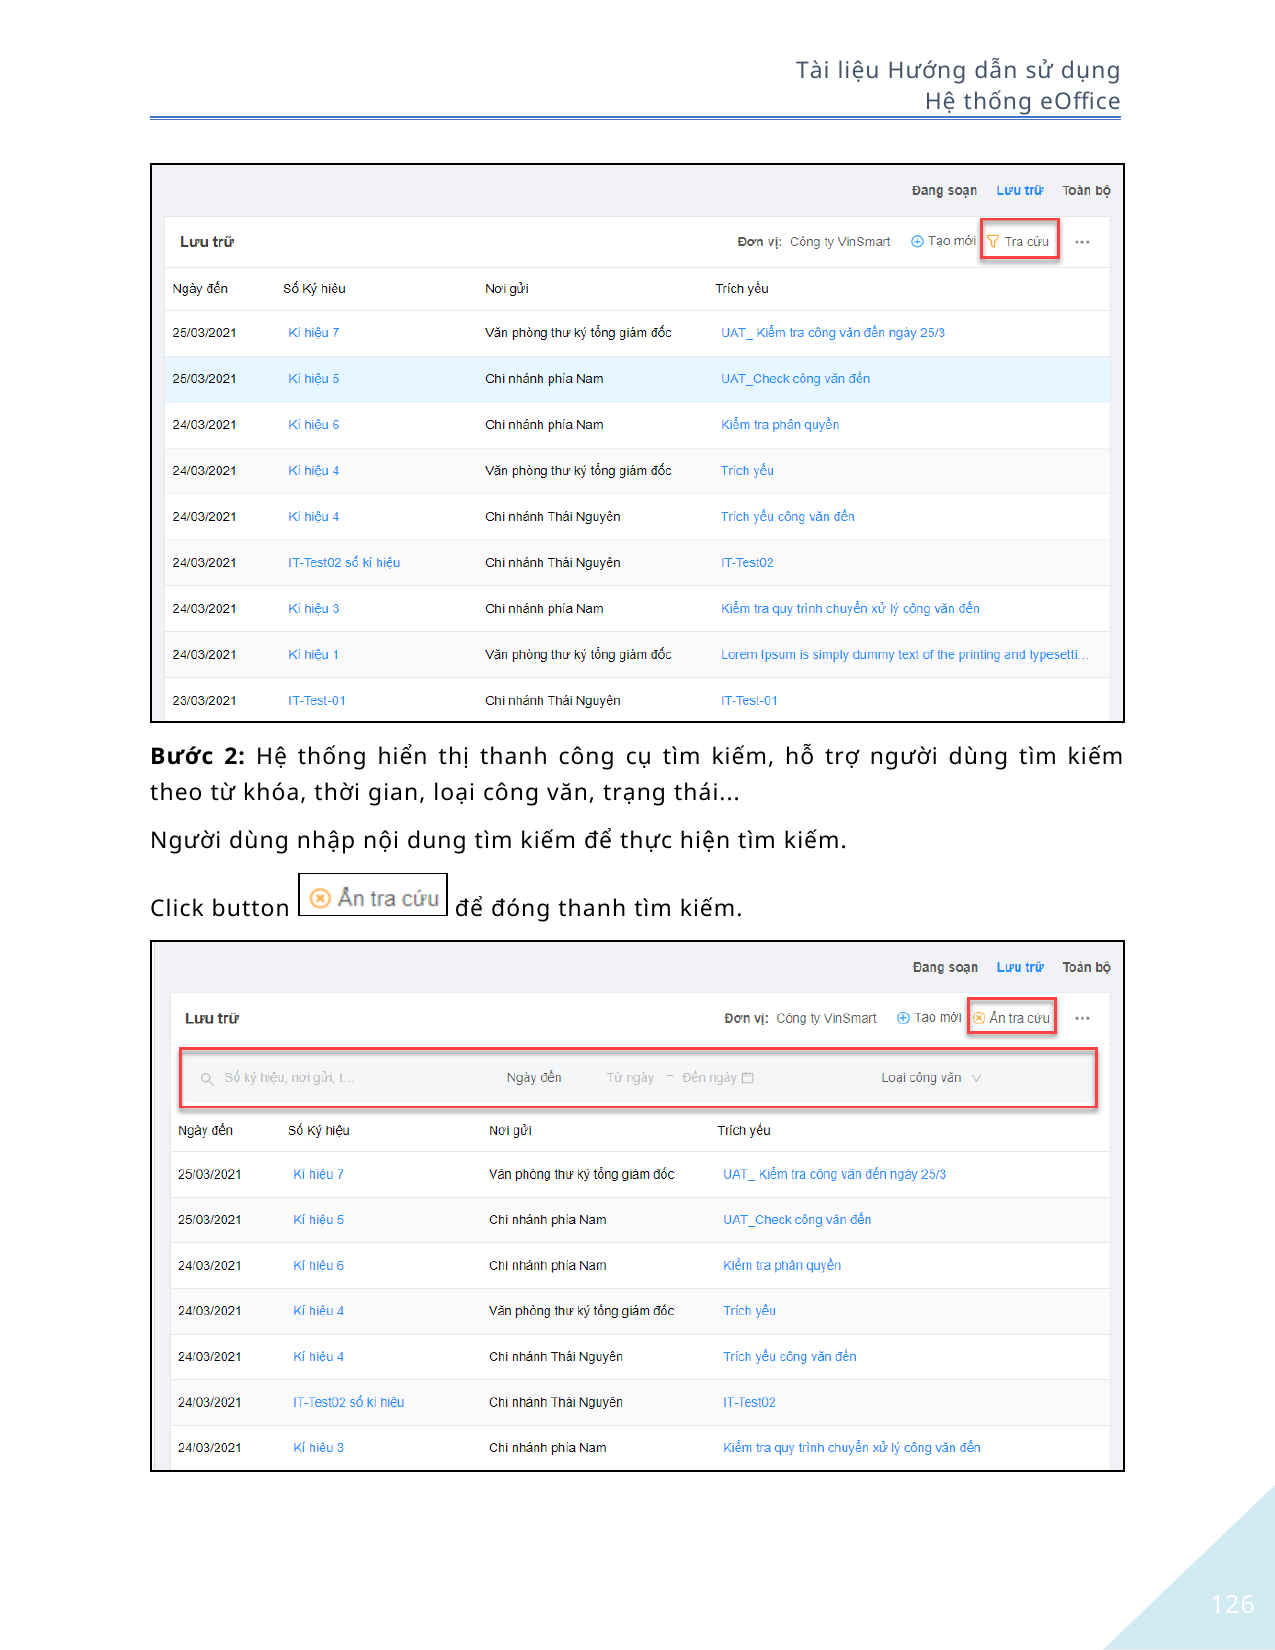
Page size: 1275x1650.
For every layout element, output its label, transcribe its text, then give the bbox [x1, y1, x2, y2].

text Click button để đóng thanh tìm kiếm. [150, 873, 1125, 923]
picture [152, 165, 1123, 721]
picture [152, 942, 1123, 1470]
picture [300, 874, 446, 915]
text Bước 2: Hệ thống hiển thị thanh công cụ tìm kiếm, hỗ trợ người dùng tìm kiếm theo từ khóa, thời gian, loại công văn, trạng thái... [150, 740, 1125, 807]
text Người dùng nhập nội dung tìm kiếm để thực hiện tìm kiếm. [150, 824, 1125, 855]
